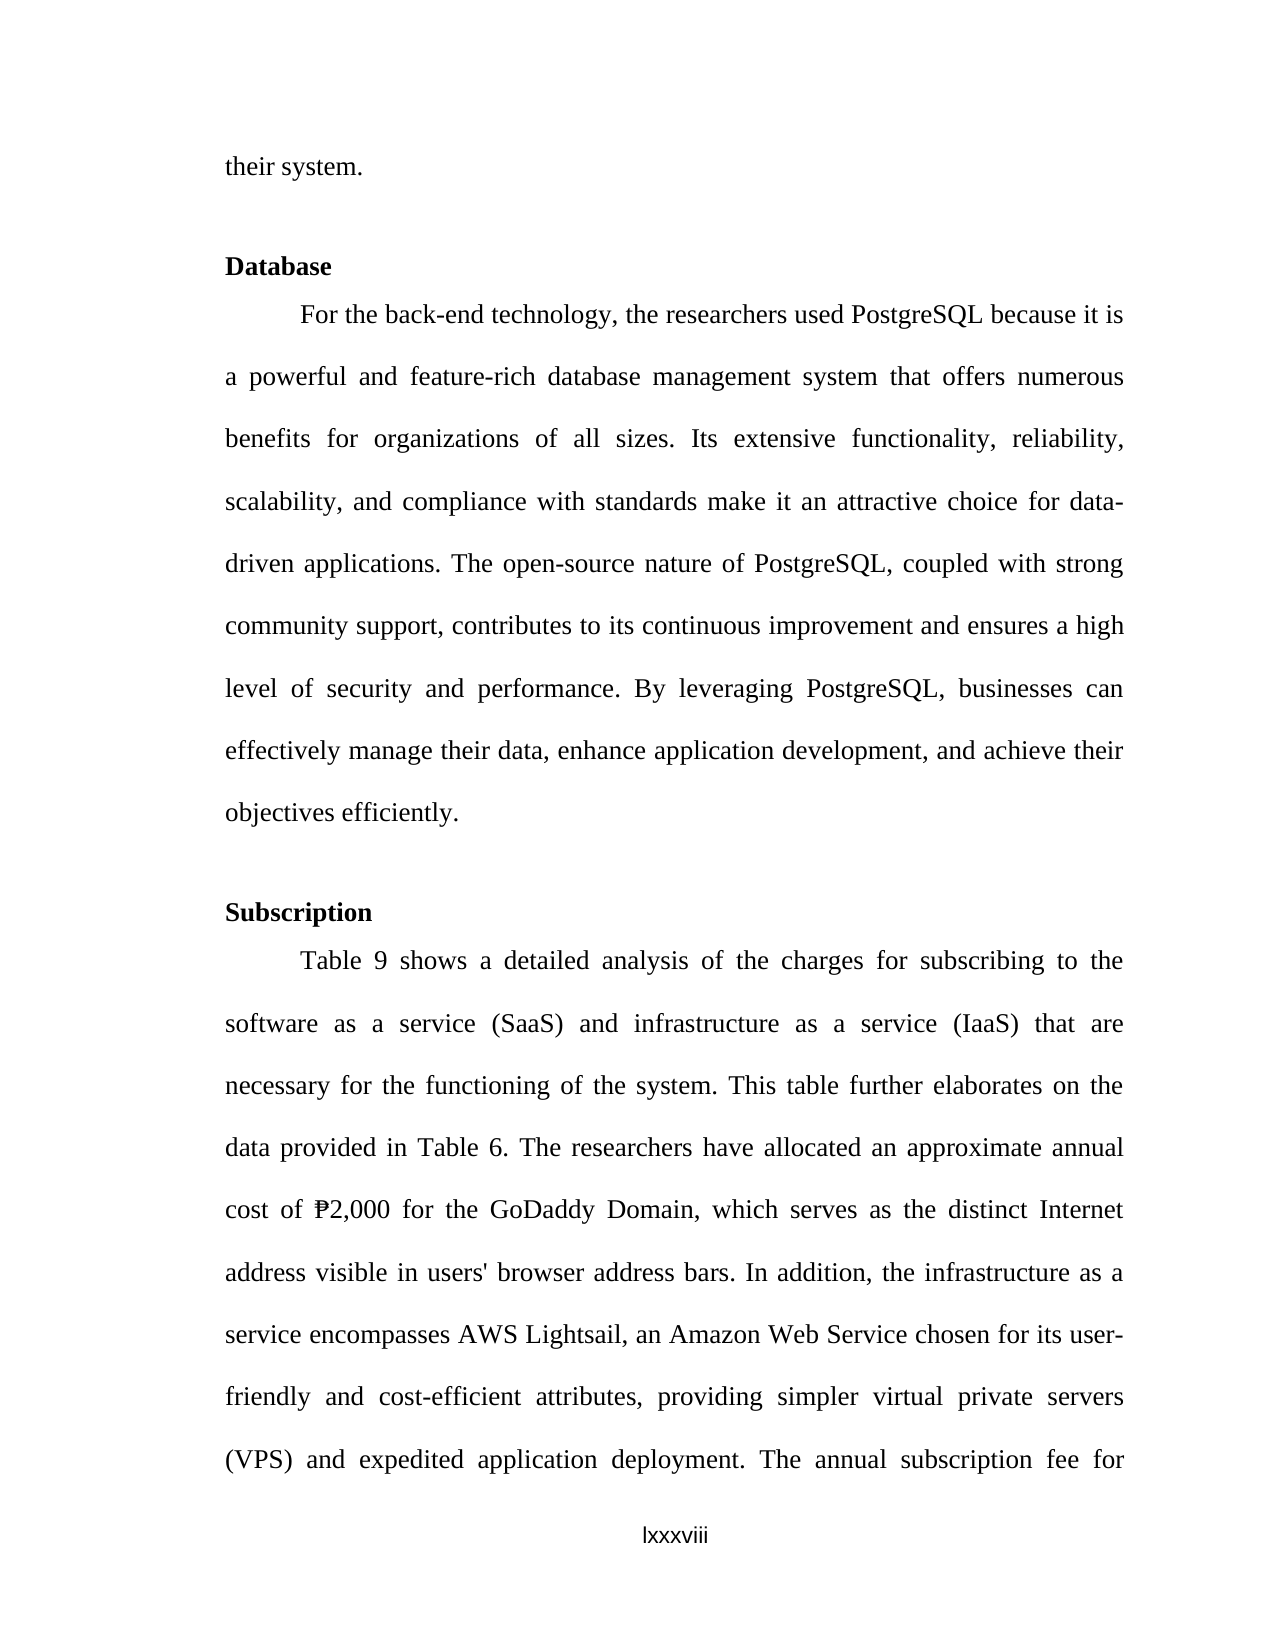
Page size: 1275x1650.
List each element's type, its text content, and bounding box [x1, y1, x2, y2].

text For the back-end technology, the researchers used PostgreSQL because it is a powerful and feature-rich database management system that offers numerous benefits for organizations of all sizes. Its extensive functionality, reliability, scalability, and compliance with standards make it an attractive choice for data-driven applications. The open-source nature of PostgreSQL, coupled with strong community support, contributes to its continuous improvement and ensures a high level of security and performance. By leveraging PostgreSQL, businesses can effectively manage their data, enhance application development, and achieve their objectives efficiently. [225, 298, 1125, 827]
subtitle Database [225, 250, 1125, 281]
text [225, 944, 1125, 1474]
subtitle Subscription [225, 896, 1125, 927]
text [225, 150, 1125, 181]
